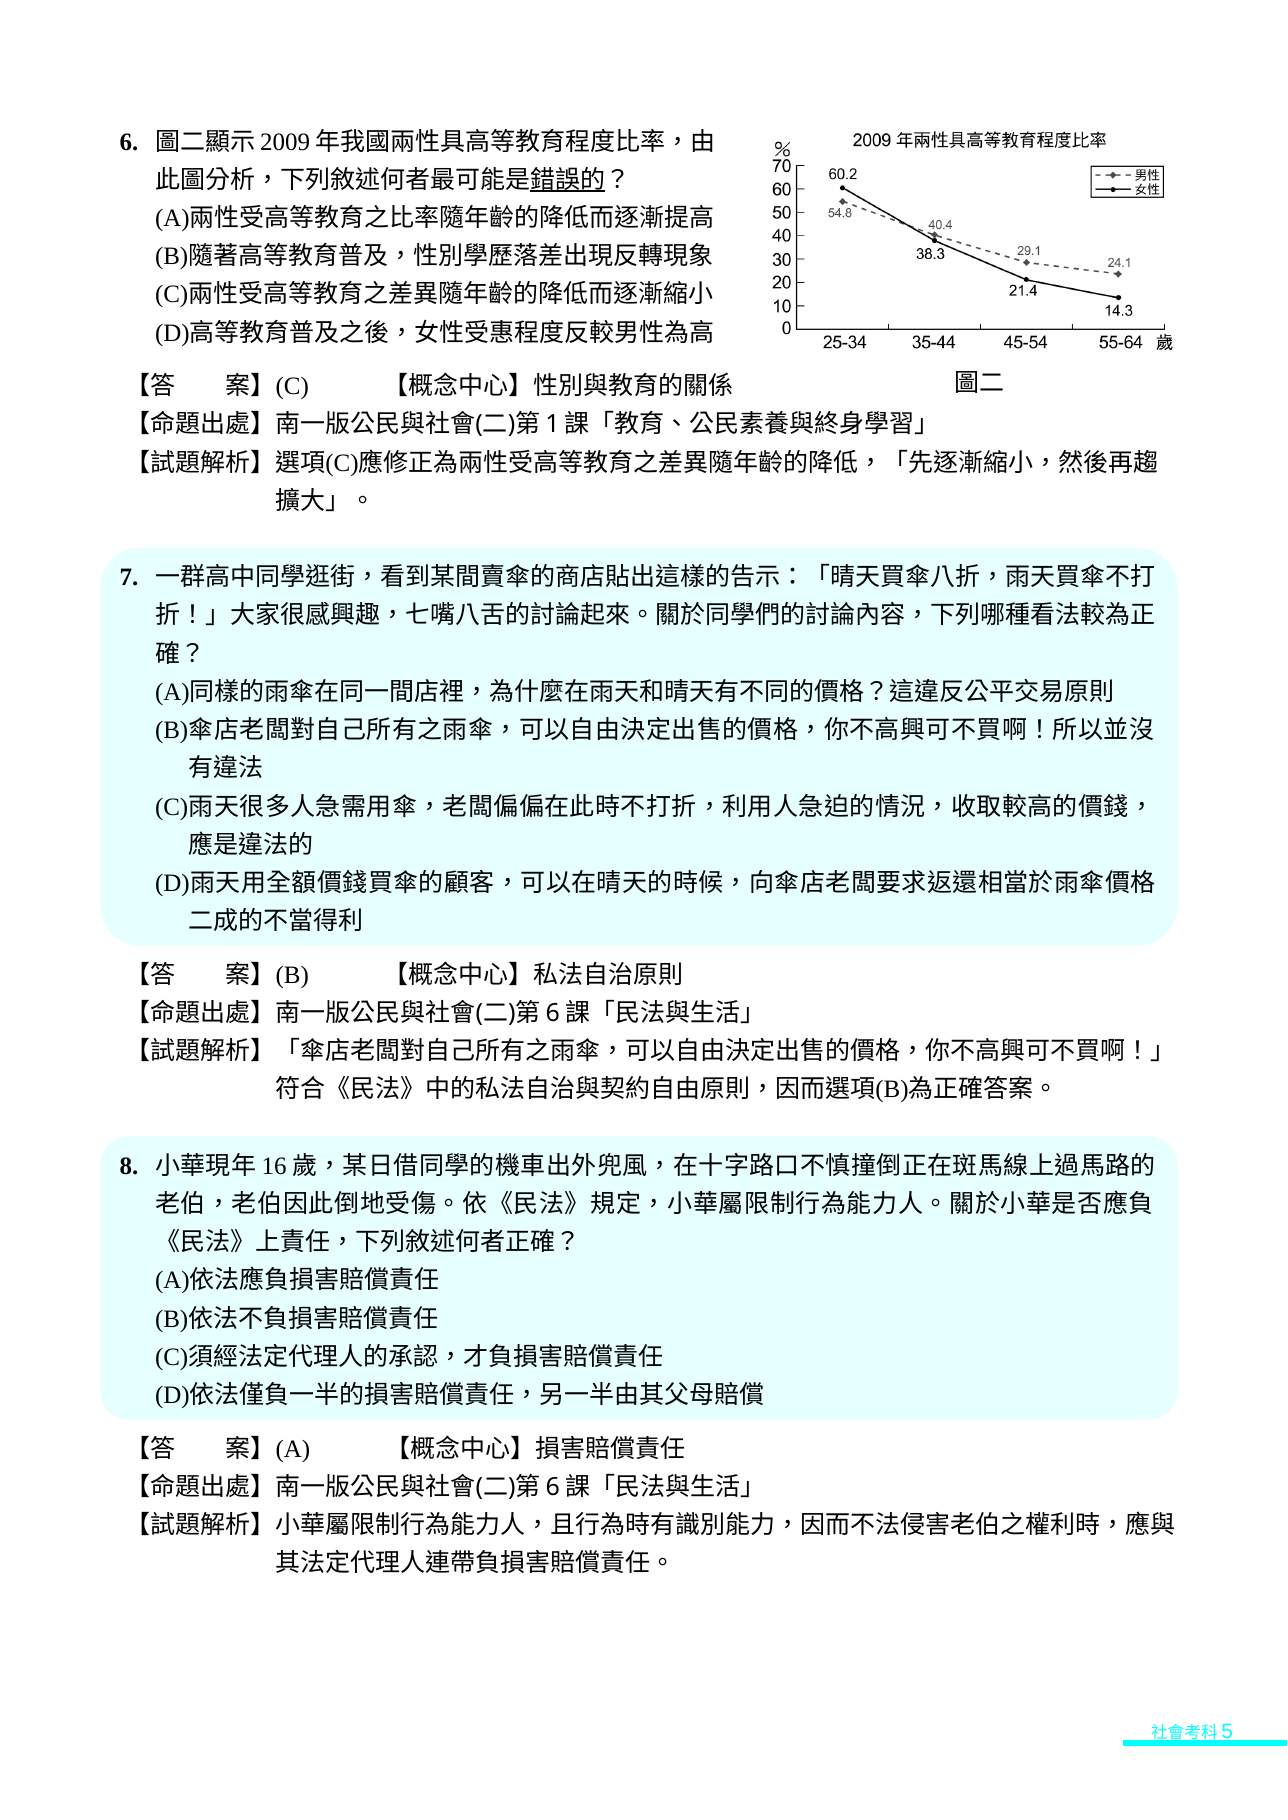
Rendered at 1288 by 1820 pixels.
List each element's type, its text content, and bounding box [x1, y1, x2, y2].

text (B)依法不負損害賠償責任 [155, 1297, 1157, 1336]
text (C)須經法定代理人的承認，才負損害賠償責任 [155, 1336, 1157, 1374]
text 【試題解析】小華屬限制行為能力人，且行為時有識別能力，因而不法侵害老伯之權利時，應與其法定代理人連帶負損害賠償責任。 [125, 1504, 1175, 1580]
text 6. 圖二顯示2009年我國兩性具高等教育程度比率，由 此圖分析，下列敘述何者最可能是錯誤的？ [119, 120, 1157, 196]
text 【命題出處】南一版公民與社會(二)第1課「教育、公民素養與終身學習」 [125, 403, 1175, 441]
text (D)高等教育普及之後，女性受惠程度反較男性為高 [155, 311, 767, 349]
text (D)雨天用全額價錢買傘的顧客，可以在晴天的時候，向傘店老闆要求返還相當於雨傘價格二成的不當得利 [155, 862, 1157, 938]
text 【試題解析】選項(C)應修正為兩性受高等教育之差異隨年齡的降低，「先逐漸縮小，然後再趨擴大」。 [125, 441, 1175, 517]
text 【答 案】(A) 【概念中心】損害賠償責任 [125, 1427, 1175, 1465]
picture [767, 127, 1177, 356]
text (C)雨天很多人急需用傘，老闆偏偏在此時不打折，利用人急迫的情況，收取較高的價錢，應是違法的 [155, 785, 1157, 862]
text (A)同樣的雨傘在同一間店裡，為什麼在雨天和晴天有不同的價格？這違反公平交易原則 [155, 670, 1157, 709]
text (B)傘店老闆對自己所有之雨傘，可以自由決定出售的價格，你不高興可不買啊！所以並沒有違法 [155, 709, 1157, 785]
text 8. 小華現年16歲，某日借同學的機車出外兜風，在十字路口不慎撞倒正在斑馬線上過馬路的老伯，老伯因此倒地受傷。依《民法》規定，小華屬限制行為能力人。關於小華是否應負《民法》上責任，下列敘述何者正確？ [119, 1144, 1157, 1259]
text (B)隨著高等教育普及，性別學歷落差出現反轉現象 [155, 235, 767, 273]
text 【答 案】(B) 【概念中心】私法自治原則 [125, 953, 1175, 991]
text 7. 一群高中同學逛街，看到某間賣傘的商店貼出這樣的告示：「晴天買傘八折，雨天買傘不打折！」大家很感興趣，七嘴八舌的討論起來。關於同學們的討論內容，下列哪種看法較為正確？ [119, 556, 1157, 670]
text (C)兩性受高等教育之差異隨年齡的降低而逐漸縮小 [155, 273, 767, 311]
text (A)依法應負損害賠償責任 [155, 1259, 1157, 1297]
text (D)依法僅負一半的損害賠償責任，另一半由其父母賠償 [155, 1374, 1157, 1412]
text 【命題出處】南一版公民與社會(二)第6課「民法與生活」 [125, 991, 1175, 1030]
text 【答 案】(C) 【概念中心】性別與教育的關係 [125, 364, 1175, 403]
text 【試題解析】「傘店老闆對自己所有之雨傘，可以自由決定出售的價格，你不高興可不買啊！」符合《民法》中的私法自治與契約自由原則，因而選項(B)為正確答案。 [125, 1030, 1175, 1106]
text 【命題出處】南一版公民與社會(二)第6課「民法與生活」 [125, 1465, 1175, 1504]
text (A)兩性受高等教育之比率隨年齡的降低而逐漸提高 [155, 196, 767, 235]
